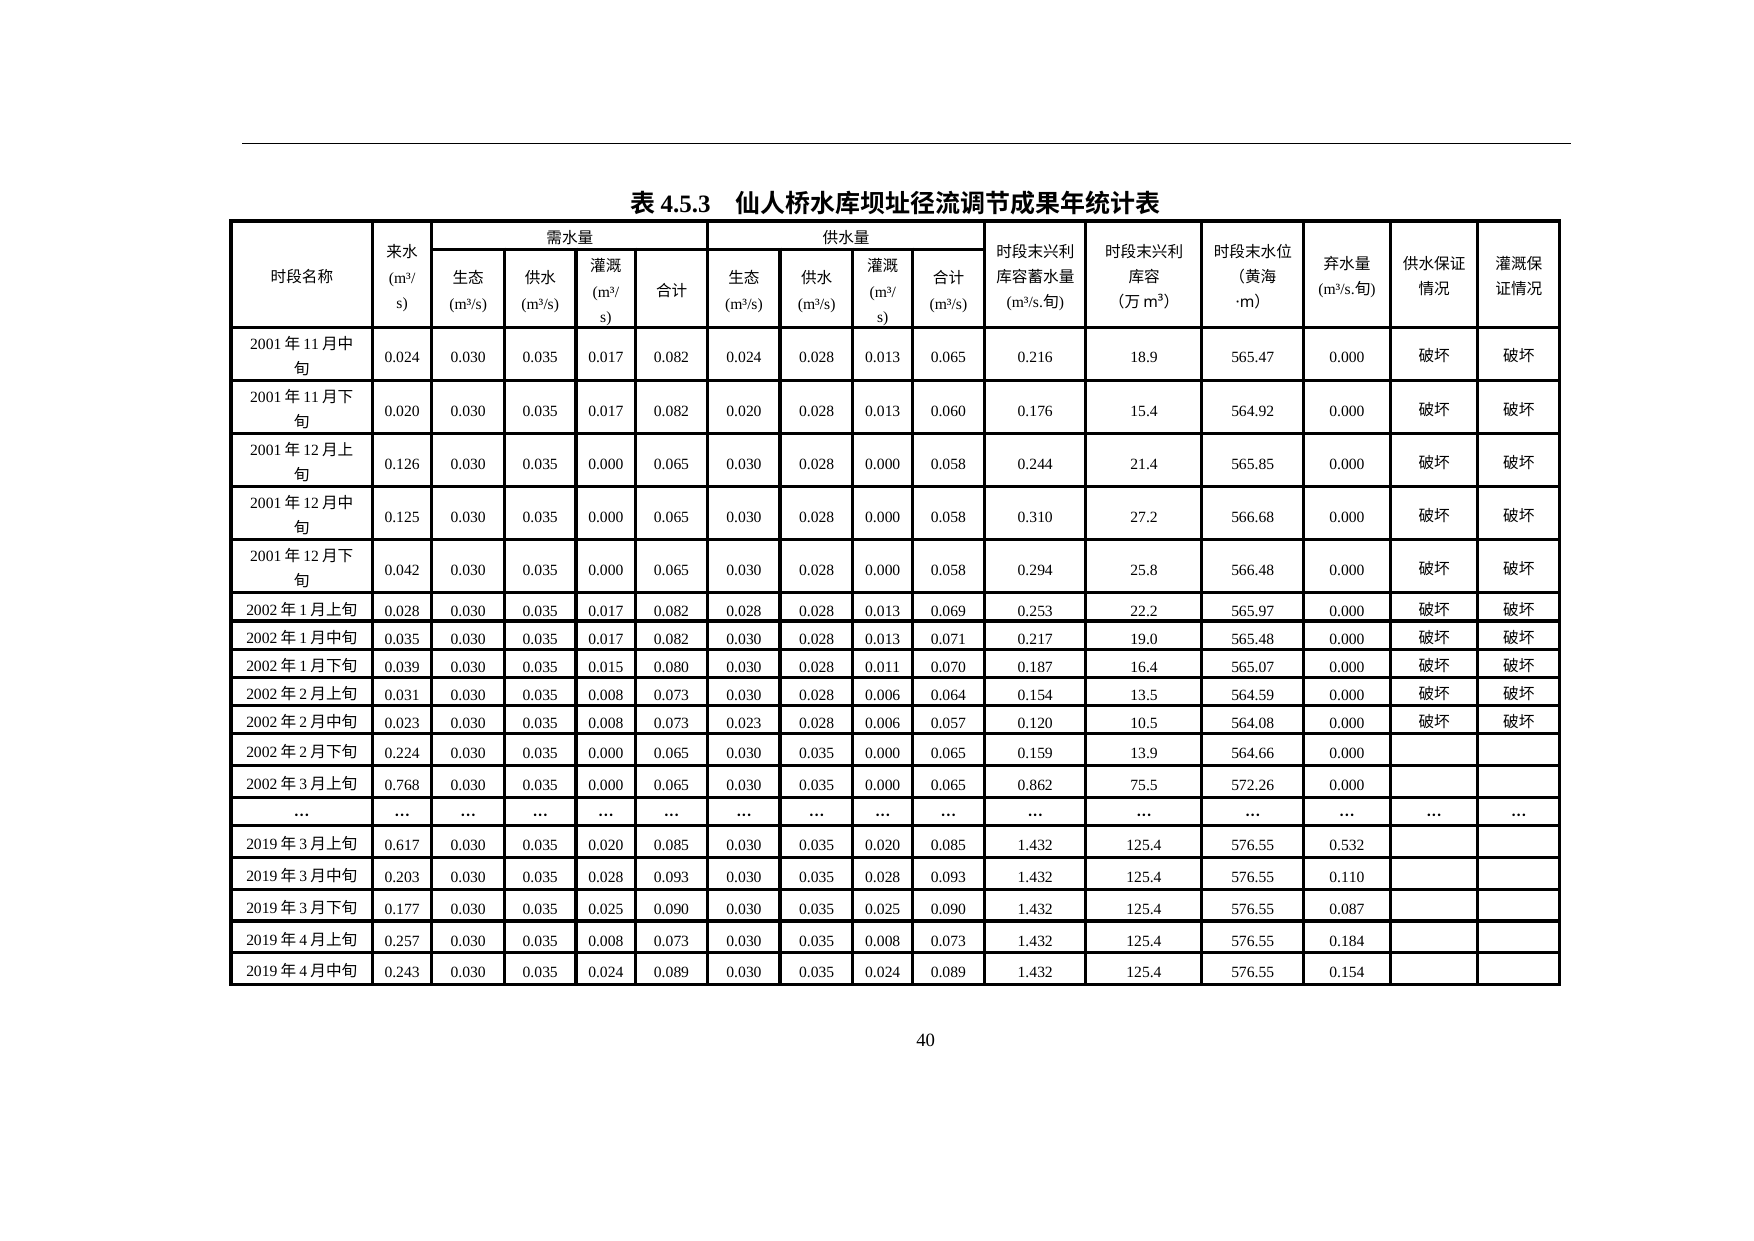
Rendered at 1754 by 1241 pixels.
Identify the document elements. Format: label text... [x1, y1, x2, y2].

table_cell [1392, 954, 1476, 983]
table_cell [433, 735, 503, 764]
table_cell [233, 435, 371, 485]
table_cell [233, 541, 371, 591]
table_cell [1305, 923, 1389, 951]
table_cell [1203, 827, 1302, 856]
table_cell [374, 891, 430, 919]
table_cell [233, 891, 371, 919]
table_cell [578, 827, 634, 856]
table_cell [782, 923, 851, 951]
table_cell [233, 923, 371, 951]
table_cell 灌溉 (m³/s) [578, 251, 634, 326]
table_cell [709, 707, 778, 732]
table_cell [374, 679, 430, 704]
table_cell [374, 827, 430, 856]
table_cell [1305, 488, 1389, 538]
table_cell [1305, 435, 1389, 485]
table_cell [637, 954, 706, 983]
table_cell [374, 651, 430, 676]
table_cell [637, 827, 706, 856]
table_cell 灌溉 (m³/s) [854, 251, 911, 326]
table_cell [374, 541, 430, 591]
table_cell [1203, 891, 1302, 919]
table_cell 时段末兴利库容 （万m³） [1087, 223, 1200, 326]
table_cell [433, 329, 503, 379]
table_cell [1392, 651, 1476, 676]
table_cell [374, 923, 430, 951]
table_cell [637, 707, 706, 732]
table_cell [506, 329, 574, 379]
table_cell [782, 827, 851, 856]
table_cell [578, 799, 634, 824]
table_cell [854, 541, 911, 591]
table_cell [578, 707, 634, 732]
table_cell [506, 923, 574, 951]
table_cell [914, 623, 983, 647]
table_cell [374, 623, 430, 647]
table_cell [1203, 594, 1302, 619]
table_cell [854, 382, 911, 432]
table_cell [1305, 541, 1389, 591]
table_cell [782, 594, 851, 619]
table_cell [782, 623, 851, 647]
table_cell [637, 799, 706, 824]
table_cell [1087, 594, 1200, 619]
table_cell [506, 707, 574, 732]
table_cell 需水量 [433, 223, 706, 247]
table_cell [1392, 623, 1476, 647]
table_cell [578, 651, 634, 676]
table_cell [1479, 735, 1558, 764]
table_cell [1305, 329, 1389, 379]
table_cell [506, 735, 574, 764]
table_cell 供水保证情况 [1392, 223, 1476, 326]
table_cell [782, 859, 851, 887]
table_cell 供水 (m³/s) [506, 251, 574, 326]
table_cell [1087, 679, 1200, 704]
table_cell 合计 [637, 251, 706, 326]
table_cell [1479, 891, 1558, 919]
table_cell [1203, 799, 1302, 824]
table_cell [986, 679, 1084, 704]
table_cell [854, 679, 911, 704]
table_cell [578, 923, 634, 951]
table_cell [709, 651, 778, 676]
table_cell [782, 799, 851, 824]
table_cell 时段末兴利库容蓄水量 (m³/s.旬) [986, 223, 1084, 326]
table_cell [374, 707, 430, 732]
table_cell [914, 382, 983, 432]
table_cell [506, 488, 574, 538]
table_cell 灌溉保证情况 [1479, 223, 1558, 326]
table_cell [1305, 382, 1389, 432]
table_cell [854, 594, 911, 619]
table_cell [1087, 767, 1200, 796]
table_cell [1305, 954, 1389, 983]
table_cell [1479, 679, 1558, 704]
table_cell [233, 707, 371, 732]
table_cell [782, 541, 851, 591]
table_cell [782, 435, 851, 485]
table_cell 生态 (m³/s) [709, 251, 778, 326]
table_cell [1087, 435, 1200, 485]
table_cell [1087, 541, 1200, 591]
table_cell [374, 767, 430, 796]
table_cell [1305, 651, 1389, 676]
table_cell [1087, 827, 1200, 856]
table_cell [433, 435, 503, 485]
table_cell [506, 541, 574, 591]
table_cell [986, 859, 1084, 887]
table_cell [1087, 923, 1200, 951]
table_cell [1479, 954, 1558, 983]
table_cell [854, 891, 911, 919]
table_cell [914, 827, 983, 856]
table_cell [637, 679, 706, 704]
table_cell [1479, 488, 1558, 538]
table_cell 供水 (m³/s) [782, 251, 851, 326]
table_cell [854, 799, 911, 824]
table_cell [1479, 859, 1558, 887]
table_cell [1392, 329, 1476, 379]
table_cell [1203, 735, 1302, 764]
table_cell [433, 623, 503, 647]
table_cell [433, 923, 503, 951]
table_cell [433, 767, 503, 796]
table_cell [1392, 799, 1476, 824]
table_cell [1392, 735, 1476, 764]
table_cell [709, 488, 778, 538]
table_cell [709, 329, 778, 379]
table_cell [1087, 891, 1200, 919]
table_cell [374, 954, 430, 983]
table_cell 合计 (m³/s) [914, 251, 983, 326]
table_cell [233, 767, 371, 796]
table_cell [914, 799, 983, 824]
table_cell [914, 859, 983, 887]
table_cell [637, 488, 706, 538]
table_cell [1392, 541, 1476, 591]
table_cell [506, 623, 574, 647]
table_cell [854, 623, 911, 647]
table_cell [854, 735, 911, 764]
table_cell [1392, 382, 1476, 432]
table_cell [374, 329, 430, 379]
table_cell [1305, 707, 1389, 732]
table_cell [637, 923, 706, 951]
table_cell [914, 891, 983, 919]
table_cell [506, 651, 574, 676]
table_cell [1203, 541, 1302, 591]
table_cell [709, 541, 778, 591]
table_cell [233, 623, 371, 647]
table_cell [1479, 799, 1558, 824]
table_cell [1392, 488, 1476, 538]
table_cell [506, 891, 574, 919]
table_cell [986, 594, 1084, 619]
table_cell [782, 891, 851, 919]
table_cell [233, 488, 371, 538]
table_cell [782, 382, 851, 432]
table_header 表4.5.3 仙人桥水库坝址径流调节成果年统计表 [231, 183, 1559, 219]
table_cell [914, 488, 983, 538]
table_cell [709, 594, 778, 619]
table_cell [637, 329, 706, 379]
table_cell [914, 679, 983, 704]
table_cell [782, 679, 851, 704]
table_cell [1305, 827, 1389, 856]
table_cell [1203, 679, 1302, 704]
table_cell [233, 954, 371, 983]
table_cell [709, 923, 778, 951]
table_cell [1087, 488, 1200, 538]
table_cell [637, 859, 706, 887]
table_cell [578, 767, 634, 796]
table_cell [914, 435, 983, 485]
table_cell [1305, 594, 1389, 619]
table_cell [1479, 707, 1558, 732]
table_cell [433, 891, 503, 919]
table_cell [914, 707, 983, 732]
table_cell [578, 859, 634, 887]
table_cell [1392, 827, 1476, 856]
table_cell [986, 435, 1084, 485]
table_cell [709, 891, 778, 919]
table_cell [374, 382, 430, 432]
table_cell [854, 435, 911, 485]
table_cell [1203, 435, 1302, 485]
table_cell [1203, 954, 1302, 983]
table_cell 时段末水位 （黄海·m） [1203, 223, 1302, 326]
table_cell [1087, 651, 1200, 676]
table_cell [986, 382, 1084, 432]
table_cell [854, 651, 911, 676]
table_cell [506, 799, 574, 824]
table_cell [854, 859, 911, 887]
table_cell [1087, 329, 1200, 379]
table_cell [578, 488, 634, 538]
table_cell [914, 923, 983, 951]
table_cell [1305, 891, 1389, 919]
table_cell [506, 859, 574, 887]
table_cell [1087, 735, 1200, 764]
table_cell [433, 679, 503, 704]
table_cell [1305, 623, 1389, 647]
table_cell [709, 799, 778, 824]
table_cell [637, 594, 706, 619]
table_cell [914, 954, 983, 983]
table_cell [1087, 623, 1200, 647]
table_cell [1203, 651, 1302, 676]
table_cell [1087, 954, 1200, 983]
table_cell 弃水量 (m³/s.旬) [1305, 223, 1389, 326]
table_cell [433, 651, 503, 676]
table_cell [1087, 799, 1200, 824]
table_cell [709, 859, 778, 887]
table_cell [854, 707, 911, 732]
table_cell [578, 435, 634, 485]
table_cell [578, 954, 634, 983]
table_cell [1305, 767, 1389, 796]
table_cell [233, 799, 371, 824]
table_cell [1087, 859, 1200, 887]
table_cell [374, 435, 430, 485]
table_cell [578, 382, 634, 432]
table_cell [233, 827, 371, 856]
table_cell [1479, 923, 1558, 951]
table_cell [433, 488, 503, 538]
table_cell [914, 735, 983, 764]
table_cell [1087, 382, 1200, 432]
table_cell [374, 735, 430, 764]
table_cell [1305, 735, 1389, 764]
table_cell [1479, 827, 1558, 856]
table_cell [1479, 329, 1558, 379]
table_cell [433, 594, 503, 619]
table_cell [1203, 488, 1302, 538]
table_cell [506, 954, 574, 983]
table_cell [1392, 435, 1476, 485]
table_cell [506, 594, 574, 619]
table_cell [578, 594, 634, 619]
table_cell 来水 (m³/s) [374, 223, 430, 326]
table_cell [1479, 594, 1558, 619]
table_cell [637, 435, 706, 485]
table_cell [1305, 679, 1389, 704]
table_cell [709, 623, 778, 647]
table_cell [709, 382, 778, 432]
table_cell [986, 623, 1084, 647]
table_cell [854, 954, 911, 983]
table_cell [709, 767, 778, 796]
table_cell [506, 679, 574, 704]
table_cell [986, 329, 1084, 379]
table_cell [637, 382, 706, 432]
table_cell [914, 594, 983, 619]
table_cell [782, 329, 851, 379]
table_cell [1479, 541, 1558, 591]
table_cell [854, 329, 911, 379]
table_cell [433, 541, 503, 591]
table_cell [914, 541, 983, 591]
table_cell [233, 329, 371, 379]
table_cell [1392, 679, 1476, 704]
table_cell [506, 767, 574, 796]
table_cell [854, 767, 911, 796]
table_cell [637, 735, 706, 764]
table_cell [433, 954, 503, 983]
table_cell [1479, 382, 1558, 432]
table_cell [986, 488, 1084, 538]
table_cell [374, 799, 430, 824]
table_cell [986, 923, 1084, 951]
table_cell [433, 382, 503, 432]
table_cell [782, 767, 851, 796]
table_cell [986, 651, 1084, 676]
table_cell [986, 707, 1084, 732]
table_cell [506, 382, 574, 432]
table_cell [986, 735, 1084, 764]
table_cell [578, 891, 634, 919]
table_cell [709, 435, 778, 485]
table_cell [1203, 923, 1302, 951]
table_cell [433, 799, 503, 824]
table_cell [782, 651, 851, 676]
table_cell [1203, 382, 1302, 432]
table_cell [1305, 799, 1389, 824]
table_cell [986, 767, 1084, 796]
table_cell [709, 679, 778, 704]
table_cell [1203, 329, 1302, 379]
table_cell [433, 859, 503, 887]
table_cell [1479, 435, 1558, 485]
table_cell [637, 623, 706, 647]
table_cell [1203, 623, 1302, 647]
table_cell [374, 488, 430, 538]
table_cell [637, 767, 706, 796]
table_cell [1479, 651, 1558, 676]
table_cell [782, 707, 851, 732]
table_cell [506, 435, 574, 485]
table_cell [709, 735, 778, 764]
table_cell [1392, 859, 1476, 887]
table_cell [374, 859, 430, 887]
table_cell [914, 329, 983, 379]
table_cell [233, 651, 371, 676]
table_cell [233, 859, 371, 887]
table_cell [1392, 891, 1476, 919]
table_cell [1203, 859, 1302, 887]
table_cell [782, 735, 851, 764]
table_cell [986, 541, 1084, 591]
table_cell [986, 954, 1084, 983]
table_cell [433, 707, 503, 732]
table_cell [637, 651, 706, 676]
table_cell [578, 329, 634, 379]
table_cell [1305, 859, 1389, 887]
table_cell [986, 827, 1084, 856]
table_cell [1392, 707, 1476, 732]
table_cell 供水量 [709, 223, 983, 247]
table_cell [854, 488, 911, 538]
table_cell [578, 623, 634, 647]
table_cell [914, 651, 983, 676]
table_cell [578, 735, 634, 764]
table_cell 生态 (m³/s) [433, 251, 503, 326]
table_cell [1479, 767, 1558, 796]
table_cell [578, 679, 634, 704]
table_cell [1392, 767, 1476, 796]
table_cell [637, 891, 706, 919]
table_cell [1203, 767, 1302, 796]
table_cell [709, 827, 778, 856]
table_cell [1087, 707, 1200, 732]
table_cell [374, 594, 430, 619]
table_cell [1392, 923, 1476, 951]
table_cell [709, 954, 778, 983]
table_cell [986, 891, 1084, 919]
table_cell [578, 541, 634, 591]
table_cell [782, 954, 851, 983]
table_cell 时段名称 [233, 223, 371, 326]
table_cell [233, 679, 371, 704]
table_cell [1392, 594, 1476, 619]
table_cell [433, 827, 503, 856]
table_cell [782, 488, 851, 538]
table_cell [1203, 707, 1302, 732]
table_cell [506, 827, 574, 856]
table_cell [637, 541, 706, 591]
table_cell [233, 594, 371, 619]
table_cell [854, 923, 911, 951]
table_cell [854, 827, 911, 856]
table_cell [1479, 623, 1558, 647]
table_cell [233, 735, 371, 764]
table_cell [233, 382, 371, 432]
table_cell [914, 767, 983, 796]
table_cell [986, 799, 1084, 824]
